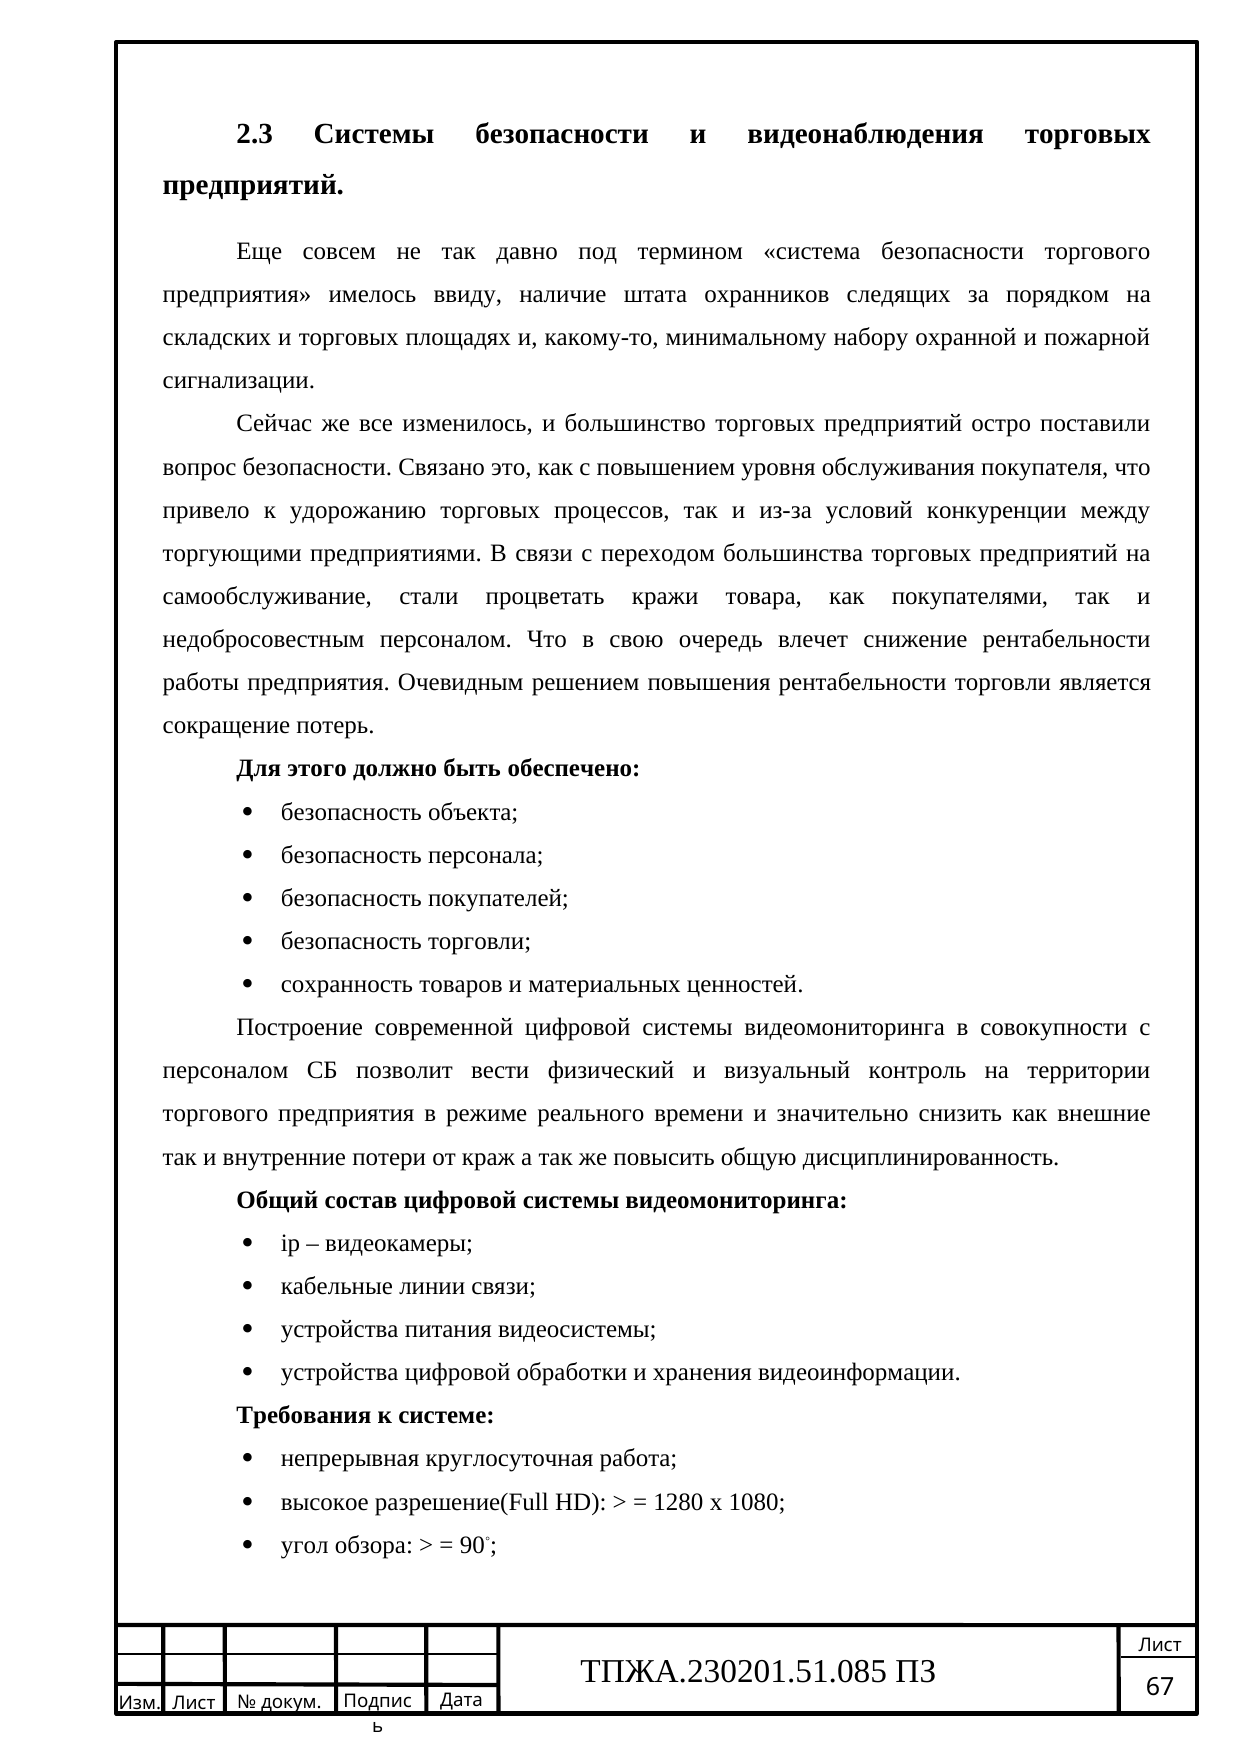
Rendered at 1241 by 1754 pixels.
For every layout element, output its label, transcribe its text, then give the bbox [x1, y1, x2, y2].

text Требования к системе: [162, 1400, 1152, 1429]
list безопасность покупателей; [243, 883, 1152, 912]
list ip – видеокамеры; [243, 1228, 1152, 1257]
subtitle 2.3 Системы безопасности и видеонаблюдения торговых предприятий. [162, 117, 1152, 200]
list безопасность объекта; [243, 797, 1152, 825]
list безопасность персонала; [243, 840, 1152, 868]
list кабельные линии связи; [243, 1271, 1152, 1300]
list безопасность торговли; [243, 926, 1152, 955]
text Еще совсем не так давно под термином «система безопасности торгового предприятия» имелось ввиду, наличие штата охранников следящих за порядком на складских и торговых площадях и, какому-то, минимальному набору охранной и пожарной сигнализации. [162, 236, 1152, 394]
list устройства цифровой обработки и хранения видеоинформации. [243, 1357, 1152, 1386]
text Построение современной цифровой системы видеомониторинга в совокупности с персоналом СБ позволит вести физический и визуальный контроль на территории торгового предприятия в режиме реального времени и значительно снизить как внешние так и внутренние потери от краж а так же повысить общую дисциплинированность. [162, 1012, 1152, 1170]
text Для этого должно быть обеспечено: [162, 753, 1152, 782]
list непрерывная круглосуточная работа; [243, 1443, 1152, 1472]
list высокое разрешение(Full HD): > = 1280 x 1080; [243, 1487, 1152, 1515]
list угол обзора: > = 90◦; [243, 1530, 1152, 1558]
text Общий состав цифровой системы видеомониторинга: [162, 1185, 1152, 1213]
text Сейчас же все изменилось, и большинство торговых предприятий остро поставили вопрос безопасности. Связано это, как с повышением уровня обслуживания покупателя, что привело к удорожанию торговых процессов, так и из-за условий конкуренции между торгующими предприятиями. В связи с переходом большинства торговых предприятий на самообслуживание, стали процветать кражи товара, как покупателями, так и недобросовестным персоналом. Что в свою очередь влечет снижение рентабельности работы предприятия. Очевидным решением повышения рентабельности торговли является сокращение потерь. [162, 408, 1152, 739]
list устройства питания видеосистемы; [243, 1314, 1152, 1343]
list сохранность товаров и материальных ценностей. [243, 969, 1152, 998]
